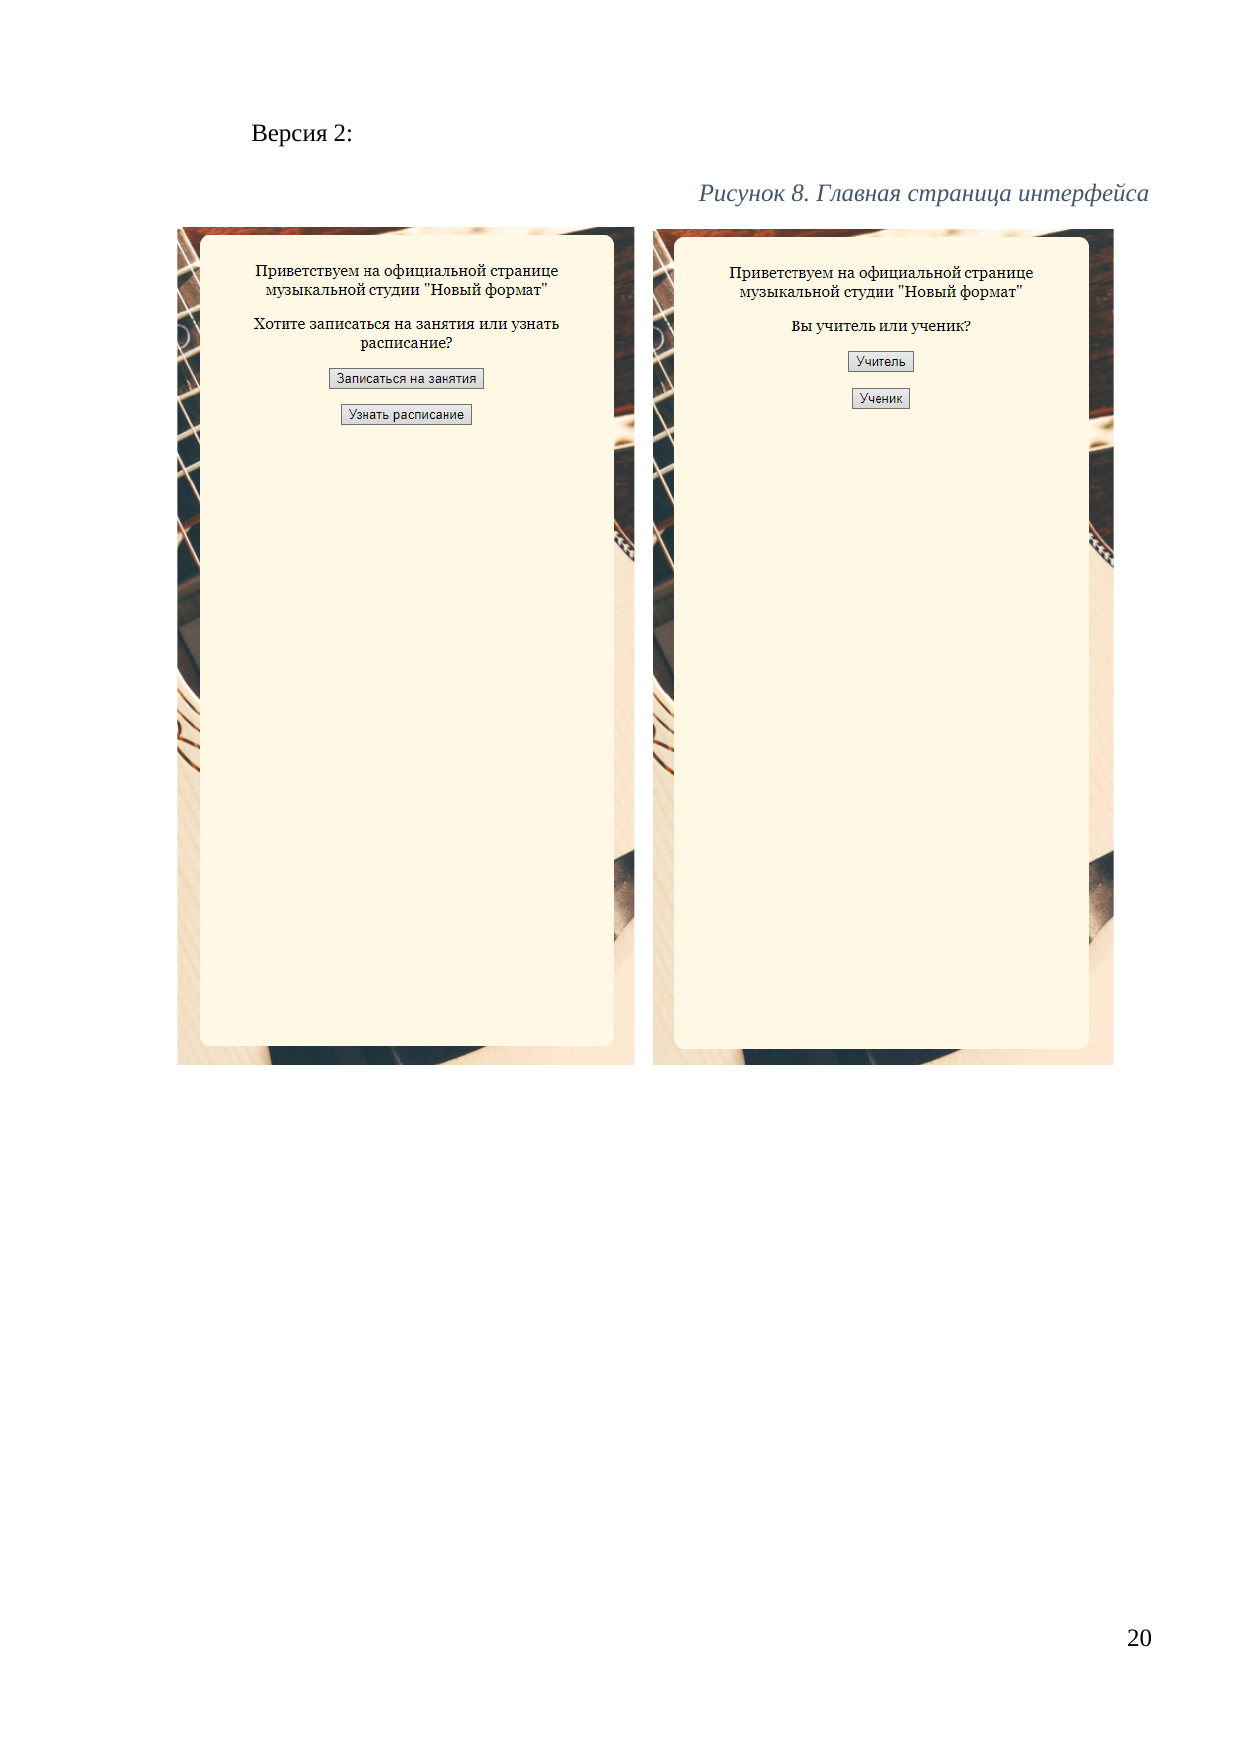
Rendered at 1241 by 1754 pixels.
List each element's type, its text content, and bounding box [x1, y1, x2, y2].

text Рисунок 8. Главная страница интерфейса [177, 178, 1152, 207]
picture [653, 229, 1114, 1065]
picture [177, 227, 635, 1065]
text Версия 2: [177, 118, 1152, 147]
